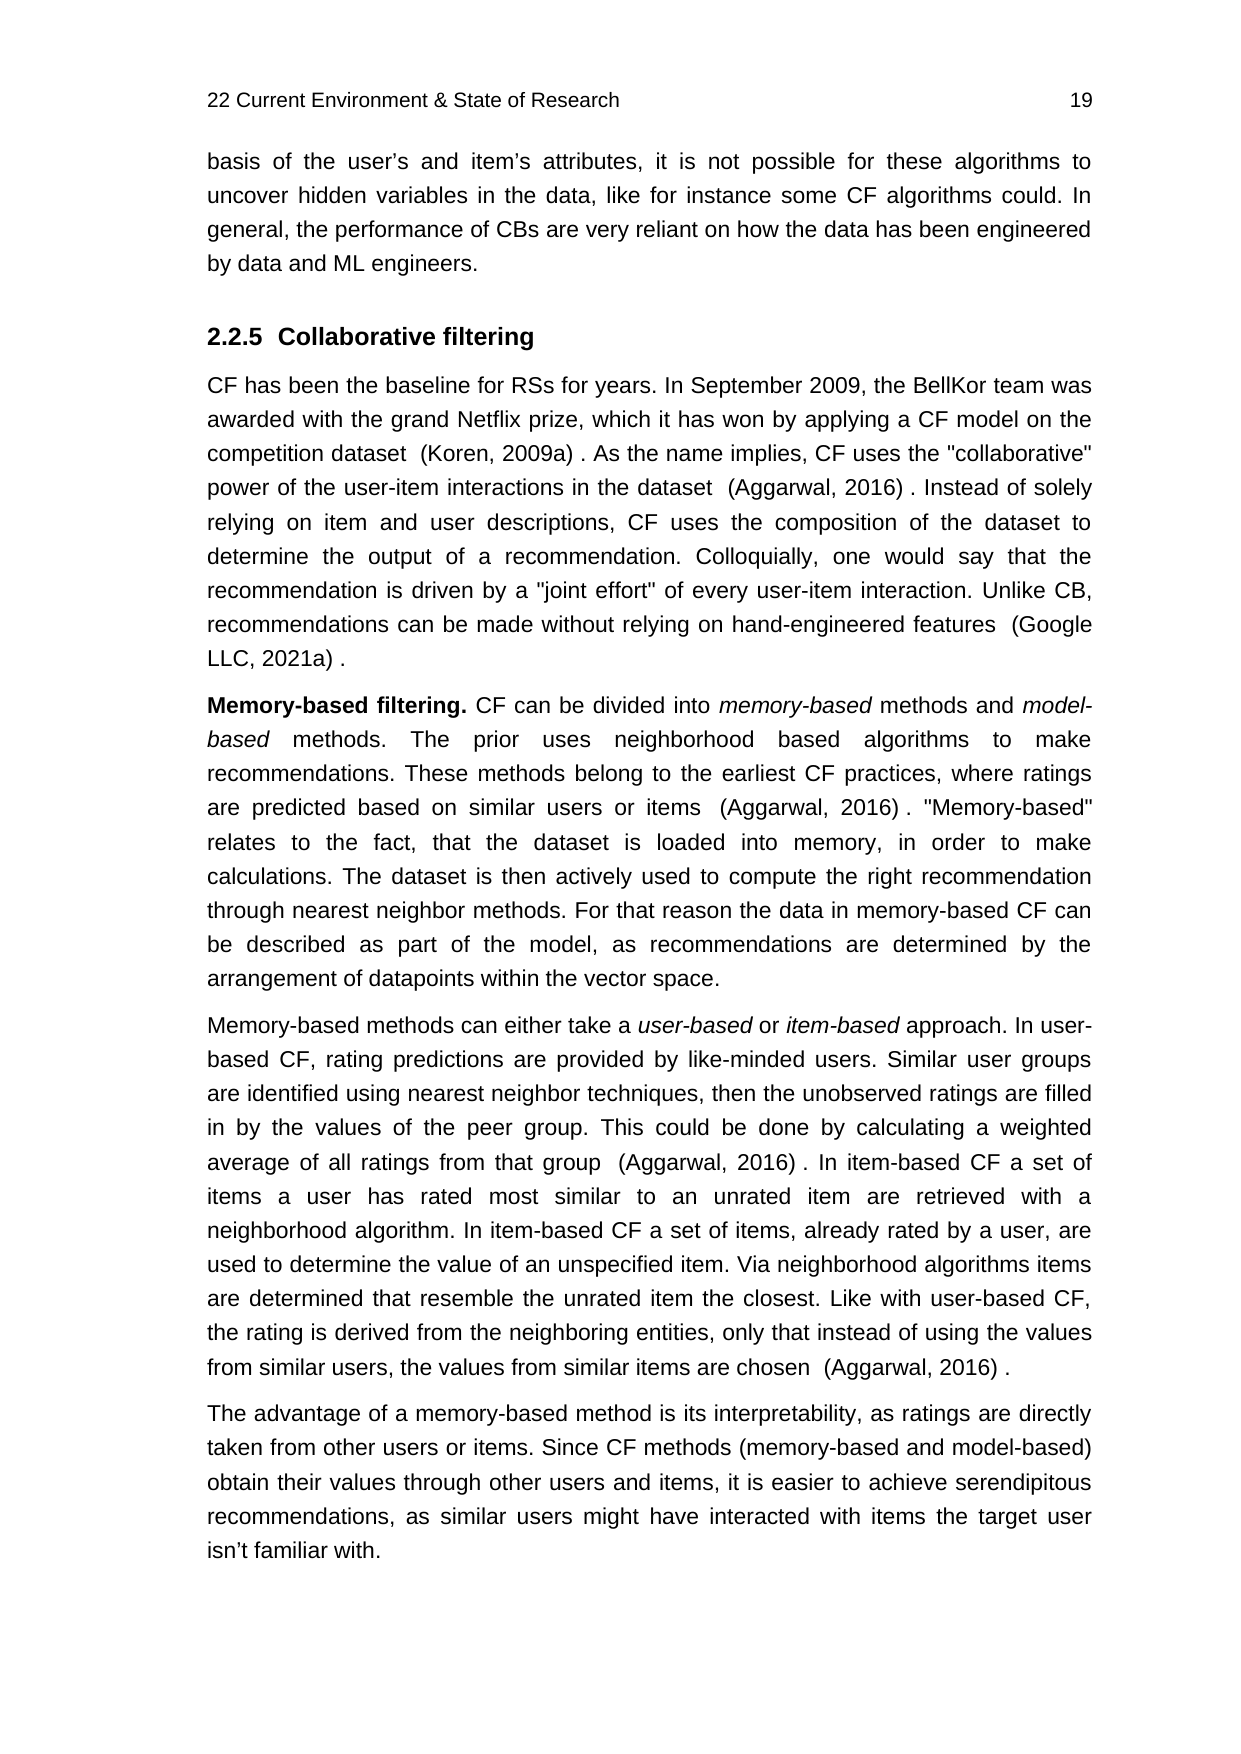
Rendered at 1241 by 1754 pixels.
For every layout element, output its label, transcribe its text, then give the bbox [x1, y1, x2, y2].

text Memory-based methods can either take a user-based or item-based approach. In user-based CF, rating predictions are provided by like-minded users. Similar user groups are identified using nearest neighbor techniques, then the unobserved ratings are filled in by the values of the peer group. This could be done by calculating a weighted average of all ratings from that group . In item-based CF a set of items a user has rated most similar to an unrated item are retrieved with a neighborhood algorithm. In item-based CF a set of items, already rated by a user, are used to determine the value of an unspecified item. Via neighborhood algorithms items are determined that resemble the unrated item the closest. Like with user-based CF, the rating is derived from the neighboring entities, only that instead of using the values from similar users, the values from similar items are chosen . [207, 1012, 1092, 1380]
subtitle Collaborative filtering [207, 322, 1092, 351]
text The advantage of a memory-based method is its interpretability, as ratings are directly taken from other users or items. Since CF methods (memory-based and model-based) obtain their values through other users and items, it is easier to achieve serendipitous recommendations, as similar users might have interacted with items the target user isn’t familiar with. [207, 1400, 1092, 1563]
text Memory-based filtering. CF can be divided into memory-based methods and model-based methods. The prior uses neighborhood based algorithms to make recommendations. These methods belong to the earliest CF practices, where ratings are predicted based on similar users or items . "Memory-based" relates to the fact, that the dataset is loaded into memory, in order to make calculations. The dataset is then actively used to compute the right recommendation through nearest neighbor methods. For that reason the data in memory-based CF can be described as part of the model, as recommendations are determined by the arrangement of datapoints within the vector space. [207, 692, 1092, 992]
text CF has been the baseline for RSs for years. In September 2009, the BellKor team was awarded with the grand Netflix prize, which it has won by applying a CF model on the competition dataset . As the name implies, CF uses the "collaborative" power of the user-item interactions in the dataset . Instead of solely relying on item and user descriptions, CF uses the composition of the dataset to determine the output of a recommendation. Colloquially, one would say that the recommendation is driven by a "joint effort" of every user-item interaction. Unlike CB, recommendations can be made without relying on hand-engineered features . [207, 372, 1092, 672]
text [207, 148, 1092, 277]
